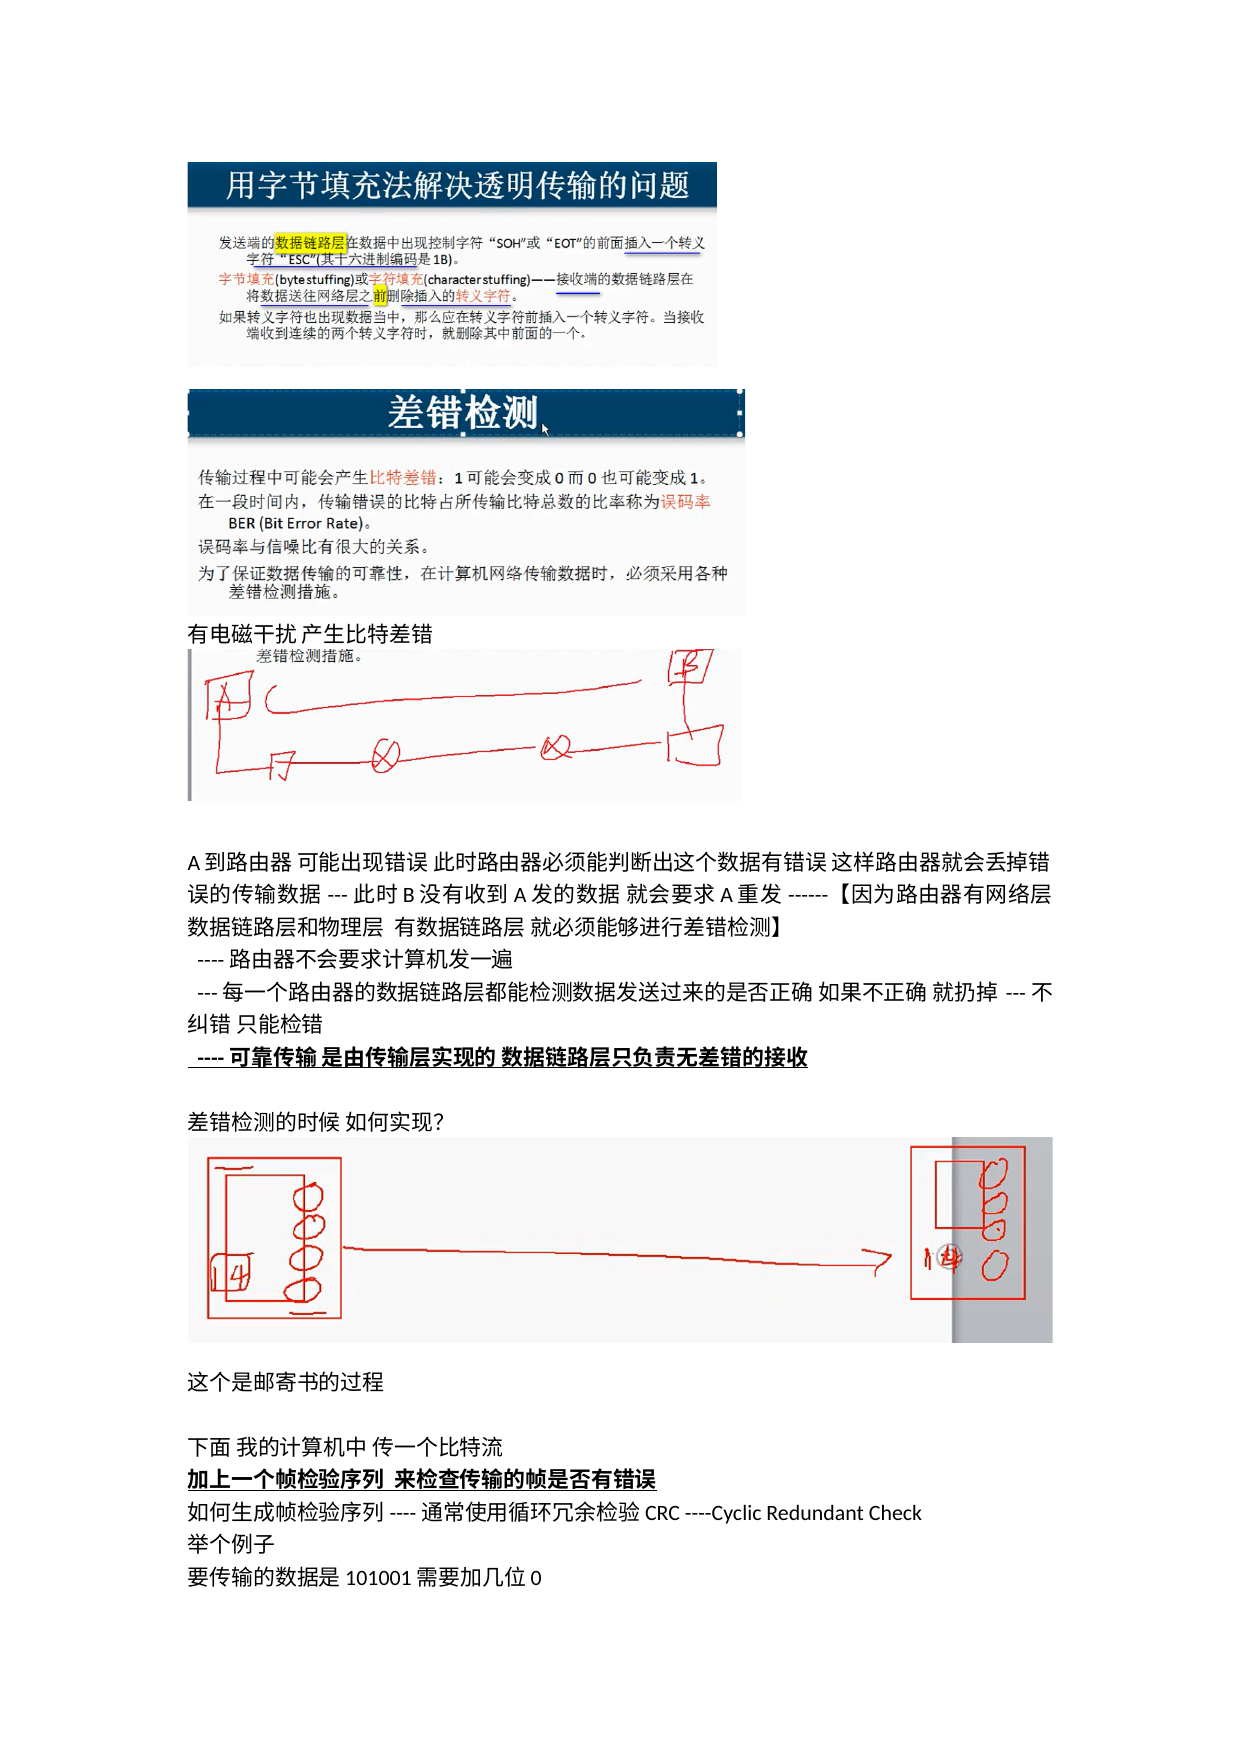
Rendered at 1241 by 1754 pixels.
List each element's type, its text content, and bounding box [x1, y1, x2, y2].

picture [187, 649, 742, 801]
picture [187, 1137, 1053, 1343]
picture [187, 162, 717, 367]
text 举个例子 [187, 1527, 1053, 1559]
text 加上一个帧检验序列 来检查传输的帧是否有错误 [187, 1462, 1053, 1494]
text 这个是邮寄书的过程 [187, 1364, 1053, 1397]
text 下面 我的计算机中 传一个比特流 [187, 1429, 1053, 1462]
text A到路由器 可能出现错误 此时路由器必须能判断出这个数据有错误 这样路由器就会丢掉错误的传输数据 --- 此时B没有收到A发的数据 就会要求A重发 ------【因为路由器有网络层 数据链路层和物理层 有数据链路层 就必须能够进行差错检测】 [187, 844, 1053, 942]
text ---- 可靠传输 是由传输层实现的 数据链路层只负责无差错的接收 [187, 1039, 1053, 1072]
text --- 每一个路由器的数据链路层都能检测数据发送过来的是否正确 如果不正确 就扔掉 --- 不纠错 只能检错 [187, 974, 1053, 1039]
picture [187, 389, 746, 616]
text 有电磁干扰 产生比特差错 [187, 617, 1053, 649]
text 差错检测的时候 如何实现？ [187, 1104, 1053, 1137]
text ---- 路由器不会要求计算机发一遍 [187, 942, 1053, 974]
text 如何生成帧检验序列 ---- 通常使用循环冗余检验 CRC ----Cyclic Redundant Check [187, 1494, 1053, 1527]
text 要传输的数据是101001 需要加几位0 [187, 1559, 1053, 1592]
